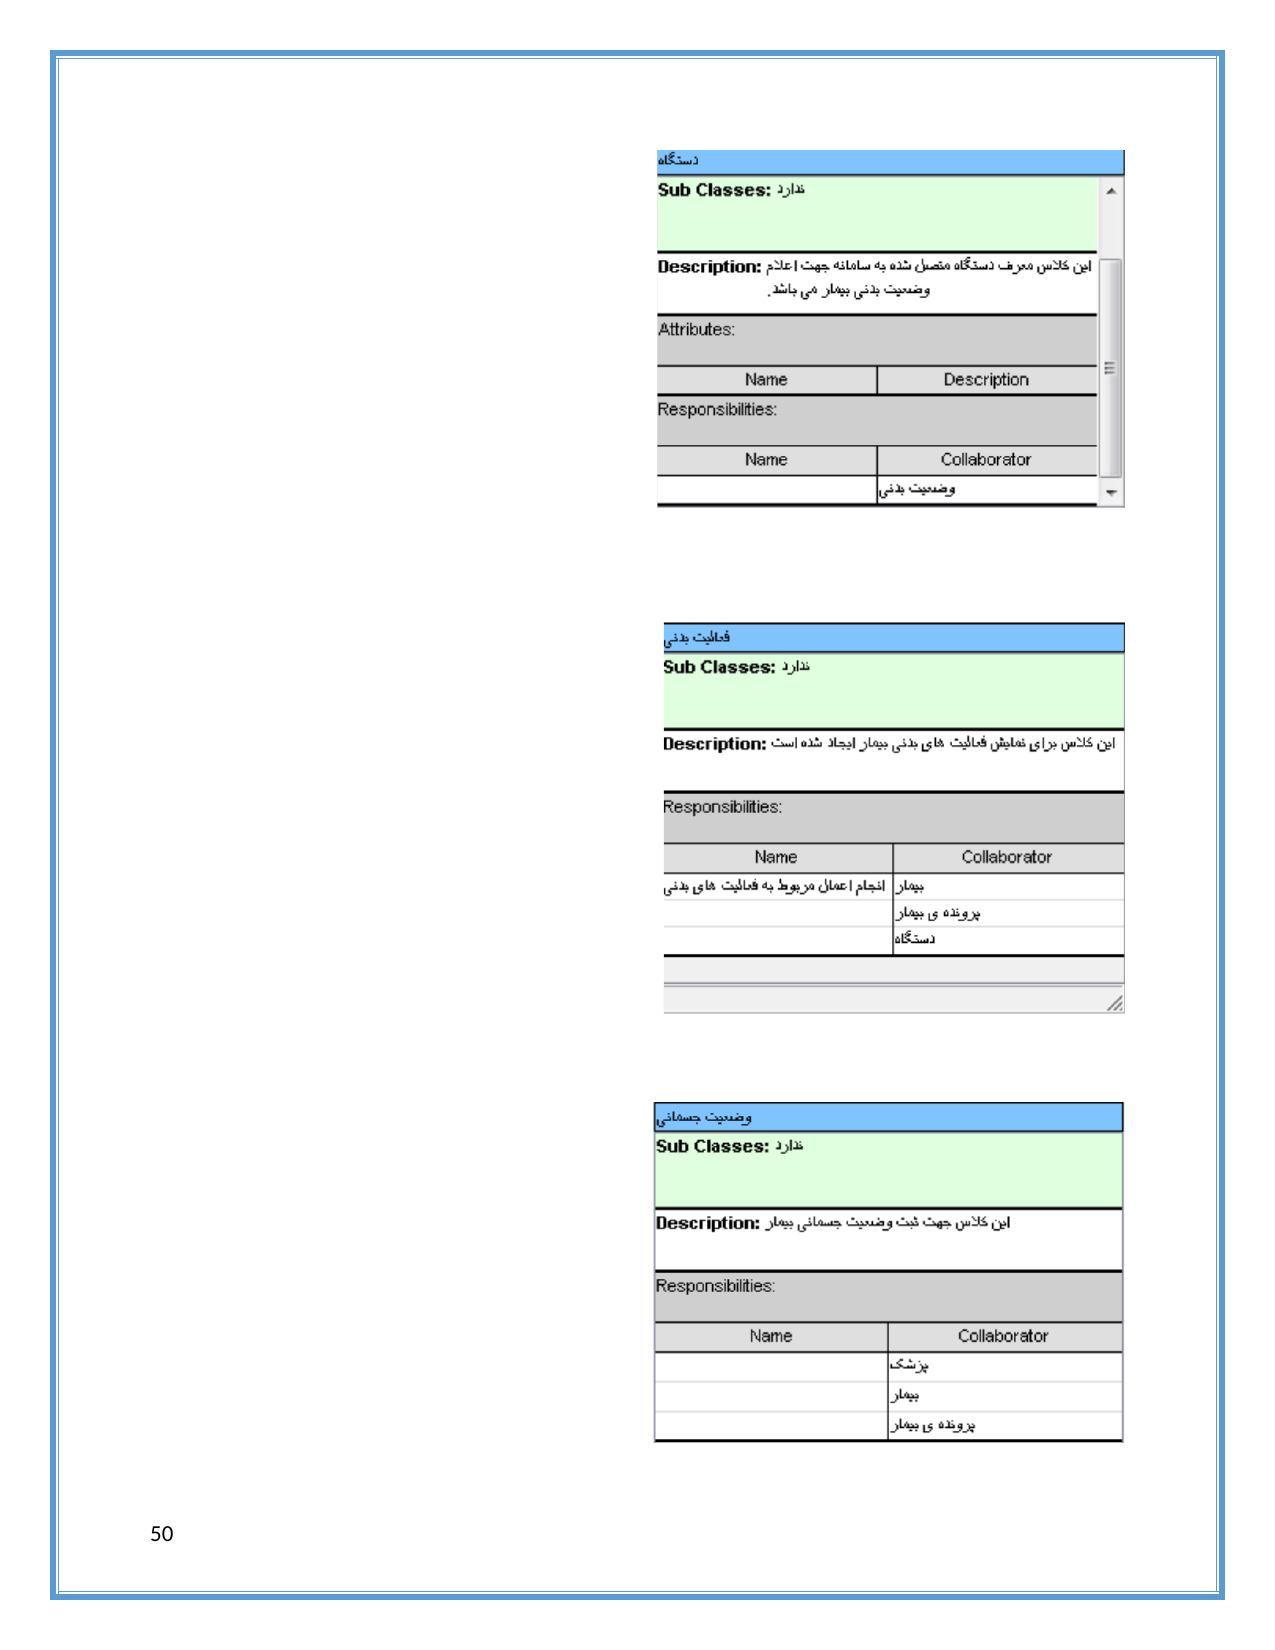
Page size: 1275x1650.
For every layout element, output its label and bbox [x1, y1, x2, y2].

picture [663, 622, 1125, 1014]
picture [657, 150, 1125, 508]
picture [652, 1102, 1125, 1443]
